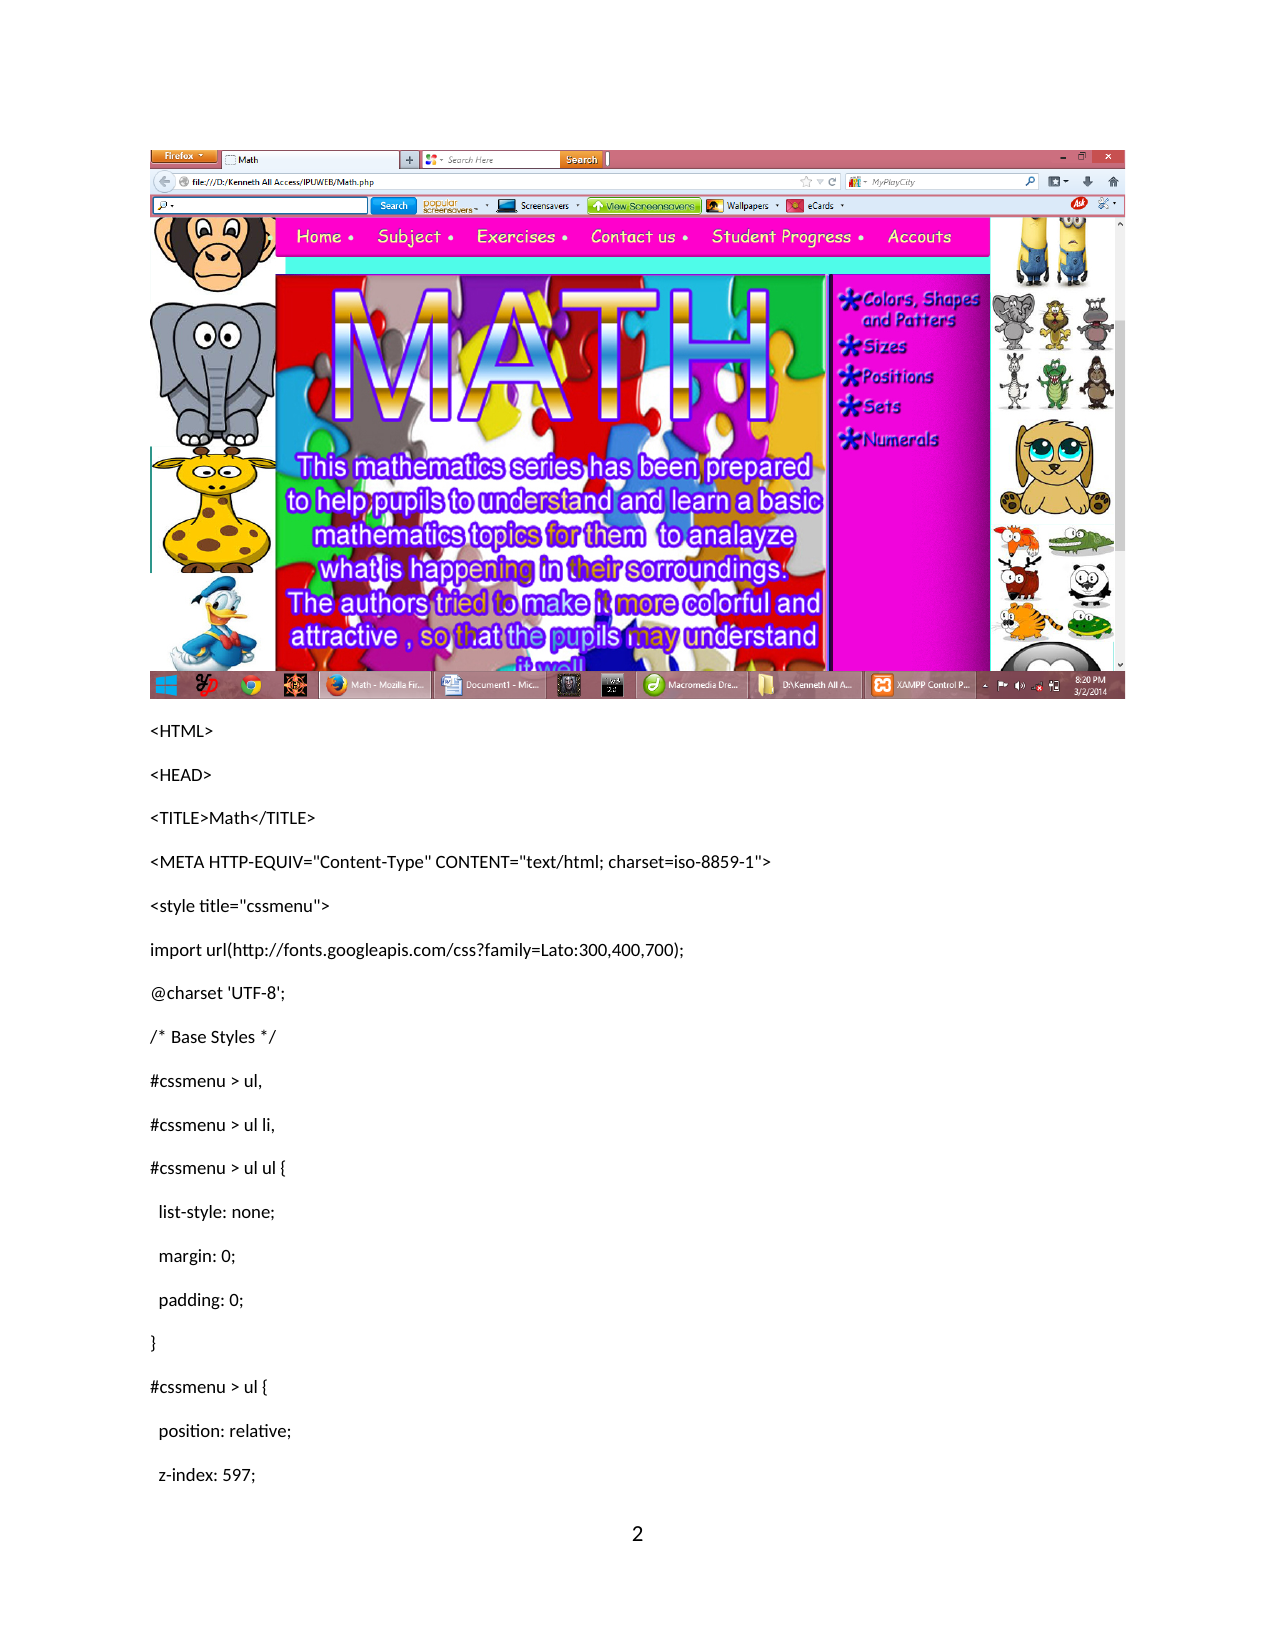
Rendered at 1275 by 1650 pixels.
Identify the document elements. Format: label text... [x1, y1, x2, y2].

text /* Base Styles */ [150, 1025, 1125, 1048]
text <style title="cssmenu"> [150, 894, 1125, 917]
text <HEAD> [150, 763, 1125, 786]
text padding: 0; [150, 1288, 1125, 1311]
text #cssmenu > ul ul { [150, 1156, 1125, 1179]
picture [150, 150, 1125, 699]
text <META HTTP-EQUIV="Content-Type" CONTENT="text/html; charset=iso-8859-1"> [150, 850, 1125, 873]
text position: relative; [150, 1419, 1125, 1442]
text #cssmenu > ul { [150, 1375, 1125, 1398]
text #cssmenu > ul, [150, 1069, 1125, 1092]
text #cssmenu > ul li, [150, 1113, 1125, 1136]
text @charset 'UTF-8'; [150, 981, 1125, 1004]
text <TITLE>Math</TITLE> [150, 806, 1125, 829]
text import url(http://fonts.googleapis.com/css?family=Lato:300,400,700); [150, 938, 1125, 961]
text list-style: none; [150, 1200, 1125, 1223]
text z-index: 597; [150, 1463, 1125, 1486]
text } [150, 1331, 1125, 1354]
text <HTML> [150, 719, 1125, 742]
text margin: 0; [150, 1244, 1125, 1267]
